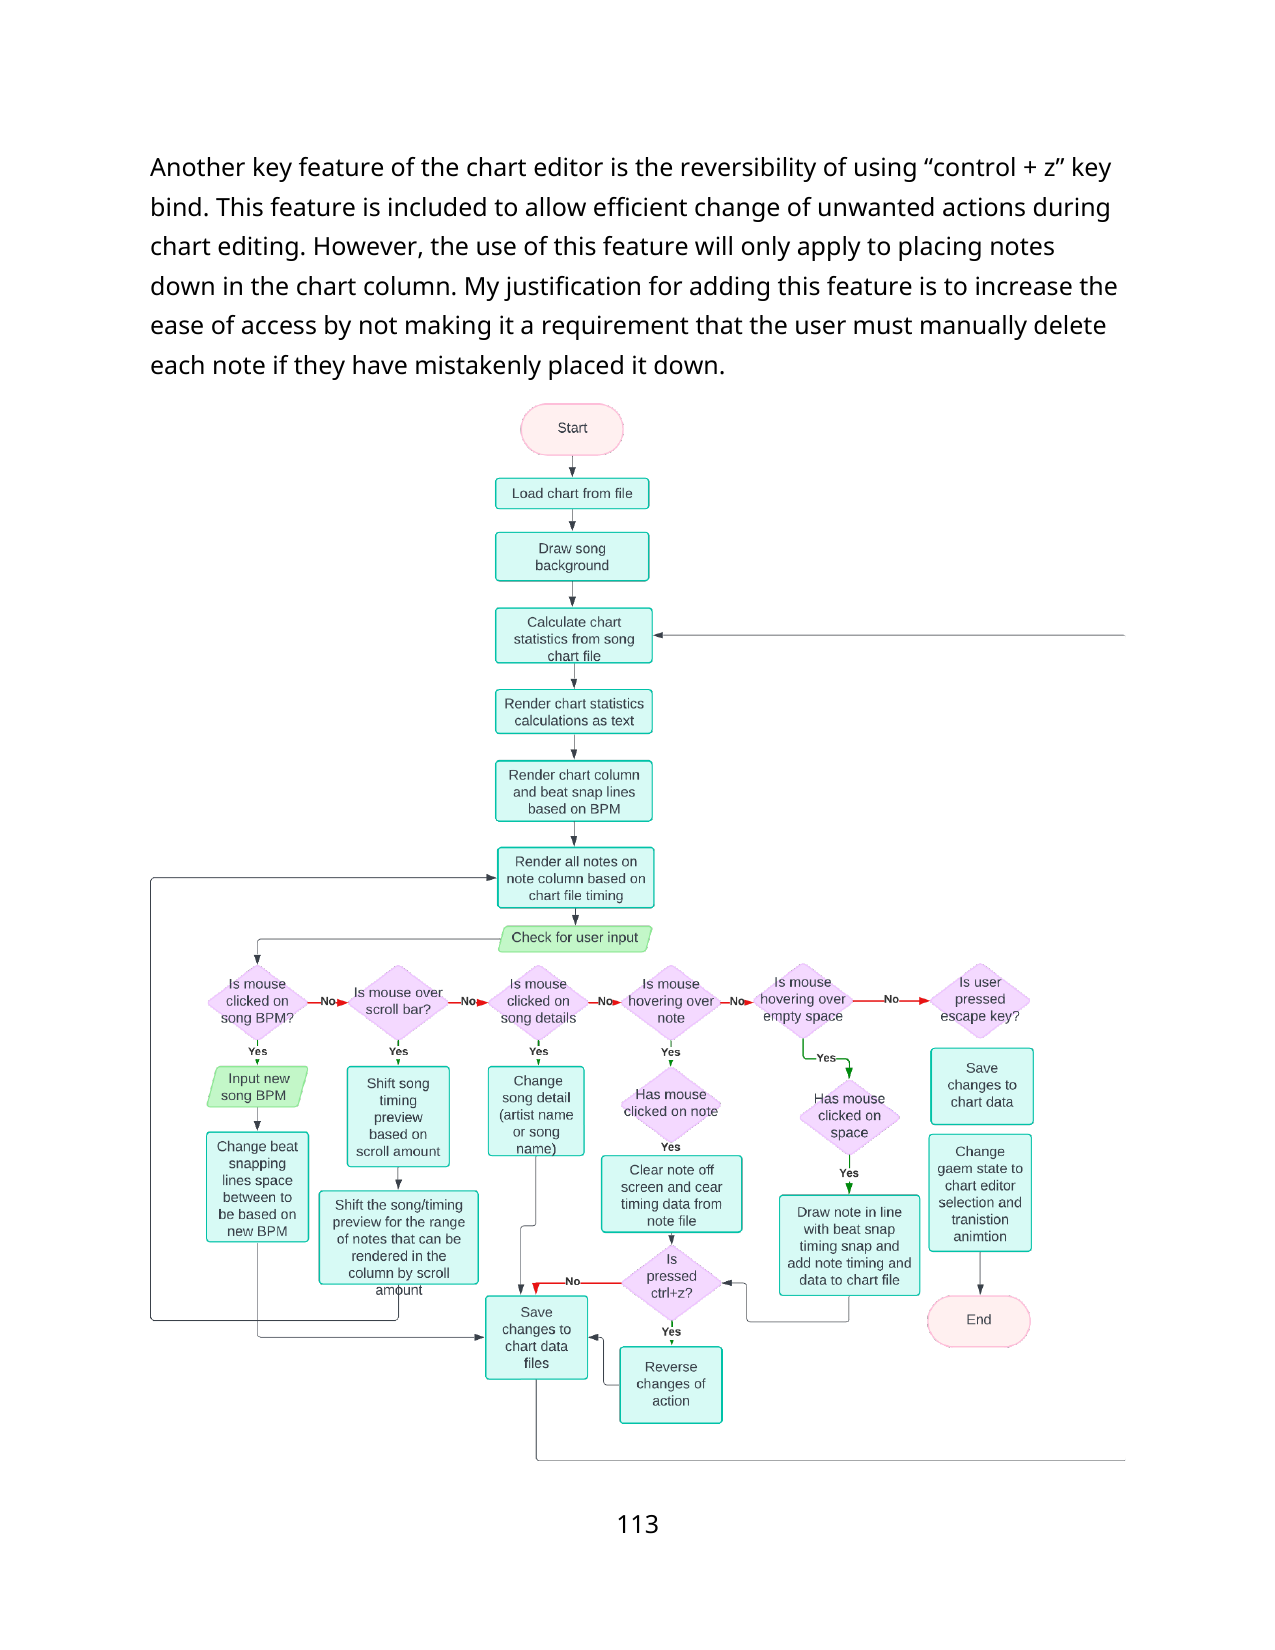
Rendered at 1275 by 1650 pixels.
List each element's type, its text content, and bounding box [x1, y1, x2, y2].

text Another key feature of the chart editor is the reversibility of using “control + z” key bind. This feature is included to allow efficient change of unwanted actions during chart editing. However, the use of this feature will only apply to placing notes down in the chart column. My justification for adding this feature is to increase the ease of access by not making it a requirement that the user must manually delete each note if they have mistakenly placed it down. [150, 150, 1125, 381]
picture [150, 403, 1125, 1461]
